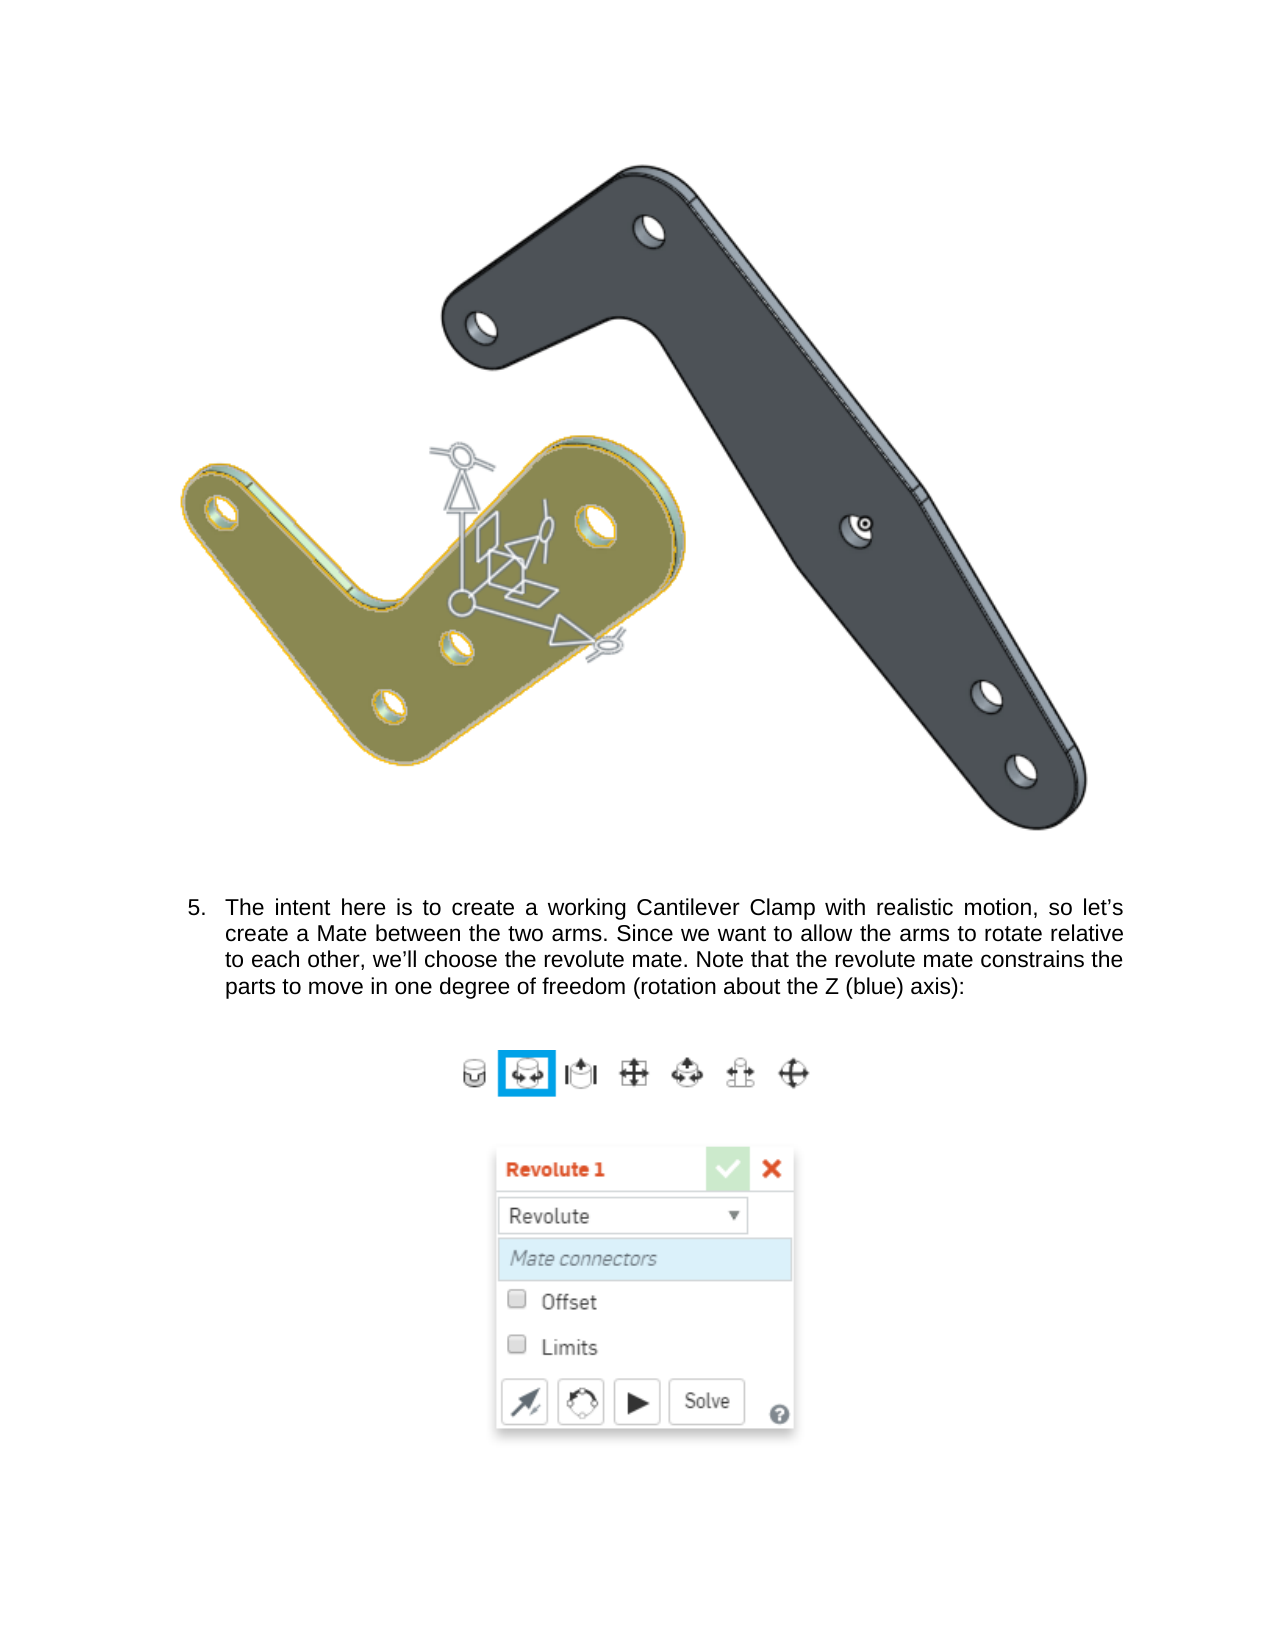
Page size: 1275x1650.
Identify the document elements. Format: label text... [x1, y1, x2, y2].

picture [506, 1058, 548, 1089]
picture [456, 1050, 819, 1460]
list The intent here is to create a working Cantilever Clamp with realistic motion, so let’s create a Mate between the two arms. Since we want to allow the arms to rotate relative to each other, we’ll choose the revolute mate. Note that the revolute mate constrains the parts to move in one degree of freedom (rotation about the Z (blue) axis): [187, 893, 1125, 999]
picture [170, 150, 1105, 843]
